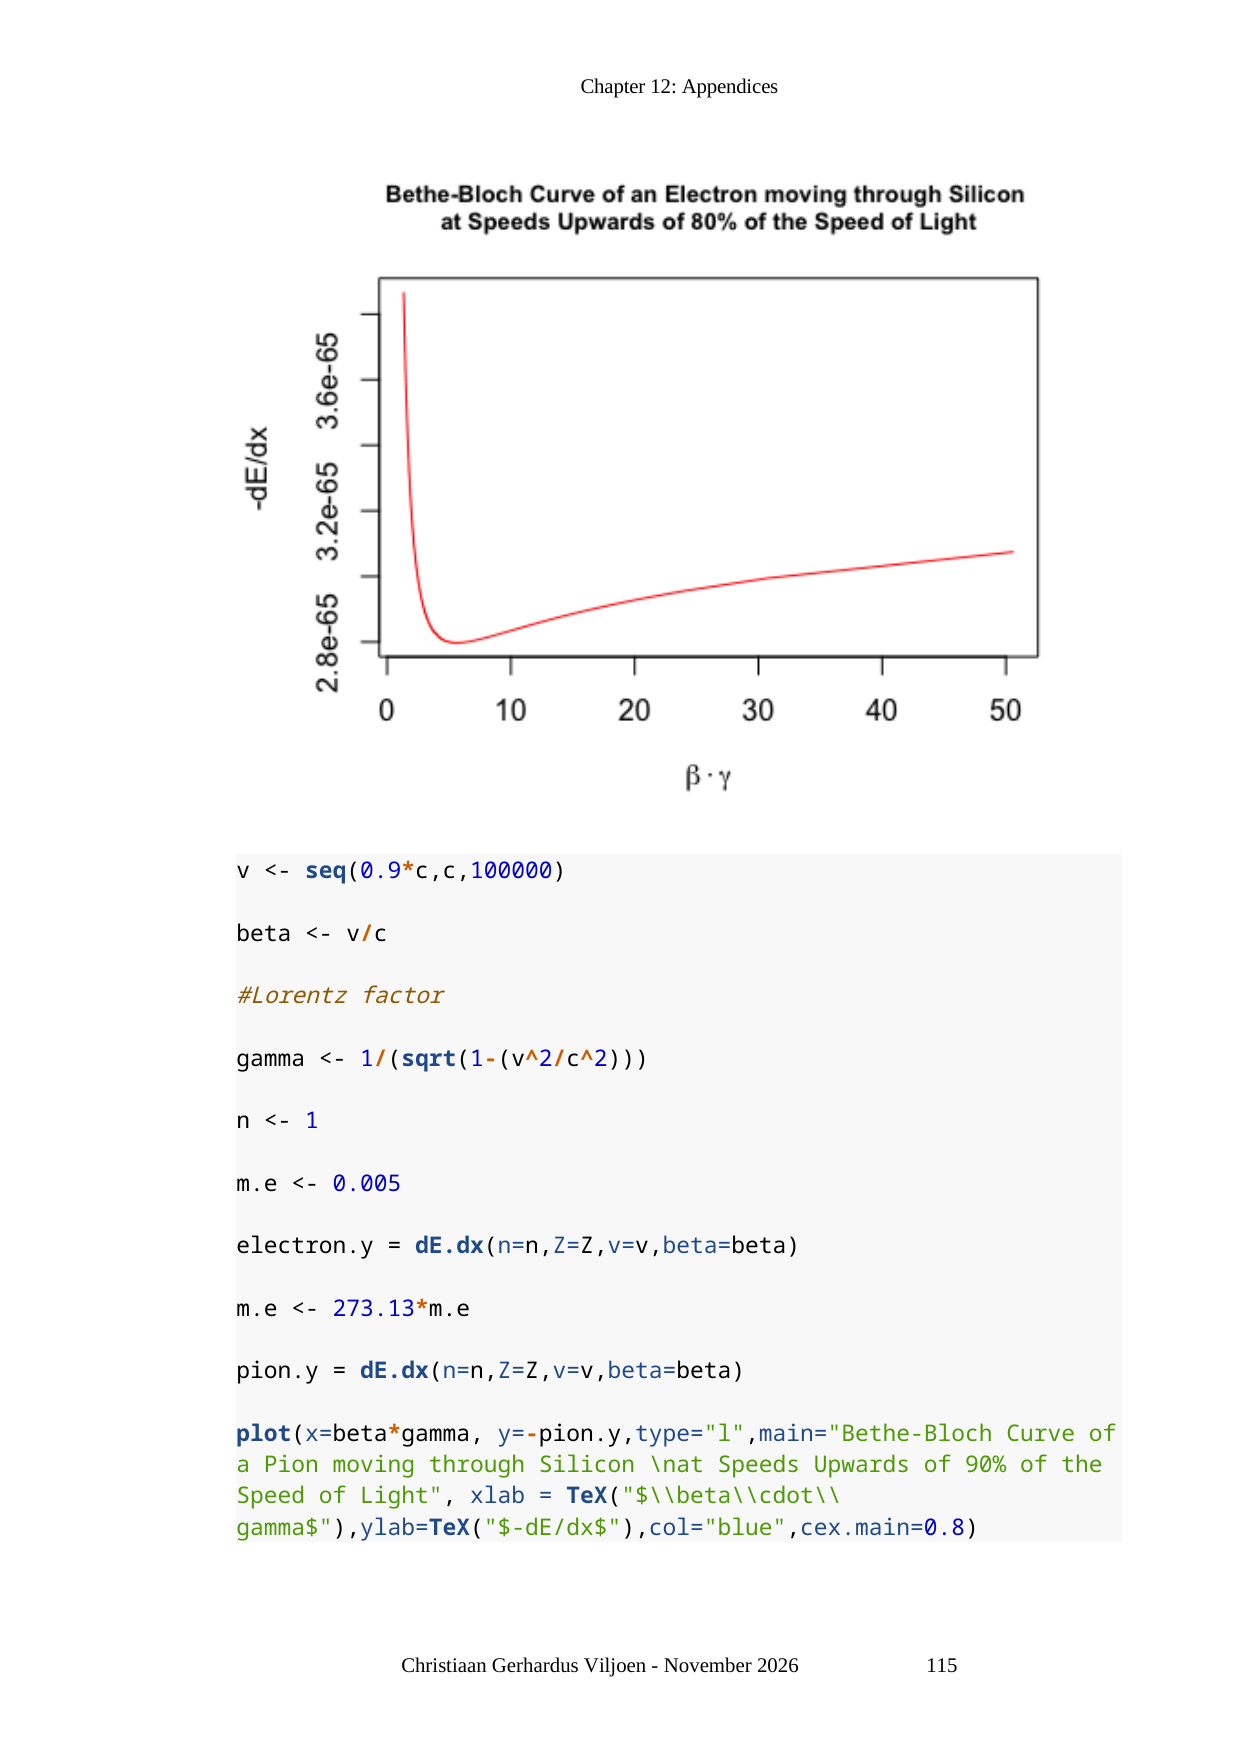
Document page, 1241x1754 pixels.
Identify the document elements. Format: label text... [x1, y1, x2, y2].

text v <- seq(0.9*c,c,100000) beta <- v/c #Lorentz factor gamma <- 1/(sqrt(1-(v^2/c^2))) n <- 1 m.e <- 0.005 electron.y = dE.dx(n=n,Z=Z,v=v,beta=beta) m.e <- 273.13*m.e pion.y = dE.dx(n=n,Z=Z,v=v,beta=beta) plot(x=beta*gamma, y=-pion.y,type="l",main="Bethe-Bloch Curve of a Pion moving through Silicon \nat Speeds Upwards of 90% of the Speed of Light", xlab = TeX("$\\beta\\cdot\\gamma$"),ylab=TeX("$-dE/dx$"),col="blue",cex.main=0.8) [236, 854, 1122, 1542]
picture [236, 135, 1112, 836]
